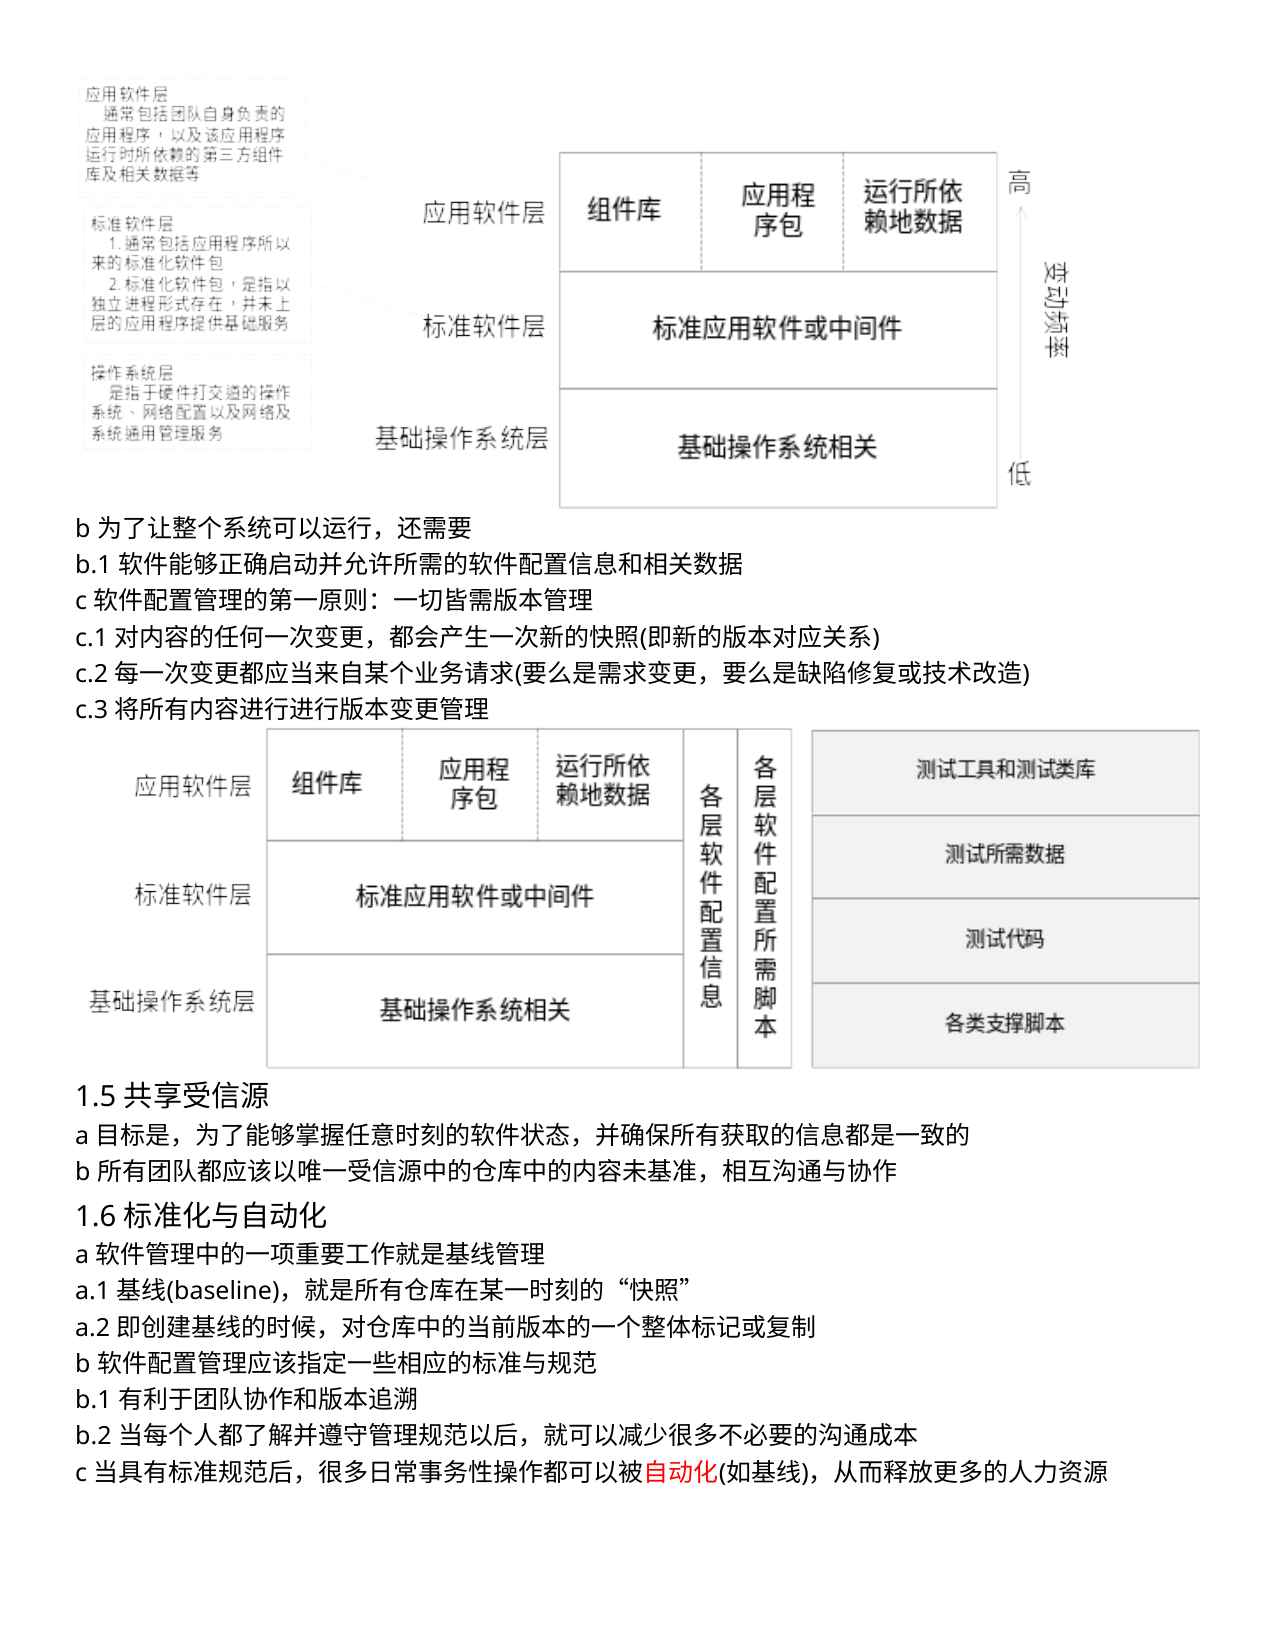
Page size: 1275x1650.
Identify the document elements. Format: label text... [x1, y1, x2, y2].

text 目标是，为了能够掌握任意时刻的软件状态，并确保所有获取的信息都是一致的 [75, 1115, 1200, 1152]
subtitle 标准化与自动化 [75, 1192, 1200, 1234]
text 基线(baseline)，就是所有仓库在某一时刻的“快照” [75, 1271, 1200, 1307]
text 当具有标准规范后，很多日常事务性操作都可以被自动化(如基线)，从而释放更多的人力资源 [75, 1452, 1200, 1488]
subtitle 共享受信源 [75, 1073, 1200, 1115]
text 当每个人都了解并遵守管理规范以后，就可以减少很多不必要的沟通成本 [75, 1416, 1200, 1452]
text 软件配置管理应该指定一些相应的标准与规范 [75, 1343, 1200, 1379]
text 即创建基线的时候，对仓库中的当前版本的一个整体标记或复制 [75, 1307, 1200, 1343]
text 软件能够正确启动并允许所需的软件配置信息和相关数据 [75, 544, 1200, 581]
text 每一次变更都应当来自某个业务请求(要么是需求变更，要么是缺陷修复或技术改造) [75, 653, 1200, 689]
text 有利于团队协作和版本追溯 [75, 1379, 1200, 1416]
text 软件配置管理的第一原则：一切皆需版本管理 [75, 581, 1200, 617]
text 为了让整个系统可以运行，还需要 [75, 508, 1200, 544]
text 对内容的任何一次变更，都会产生一次新的快照(即新的版本对应关系) [75, 617, 1200, 653]
text 所有团队都应该以唯一受信源中的仓库中的内容未基准，相互沟通与协作 [75, 1152, 1200, 1188]
text 软件管理中的一项重要工作就是基线管理 [75, 1234, 1200, 1271]
text 将所有内容进行进行版本变更管理 [75, 689, 1200, 726]
